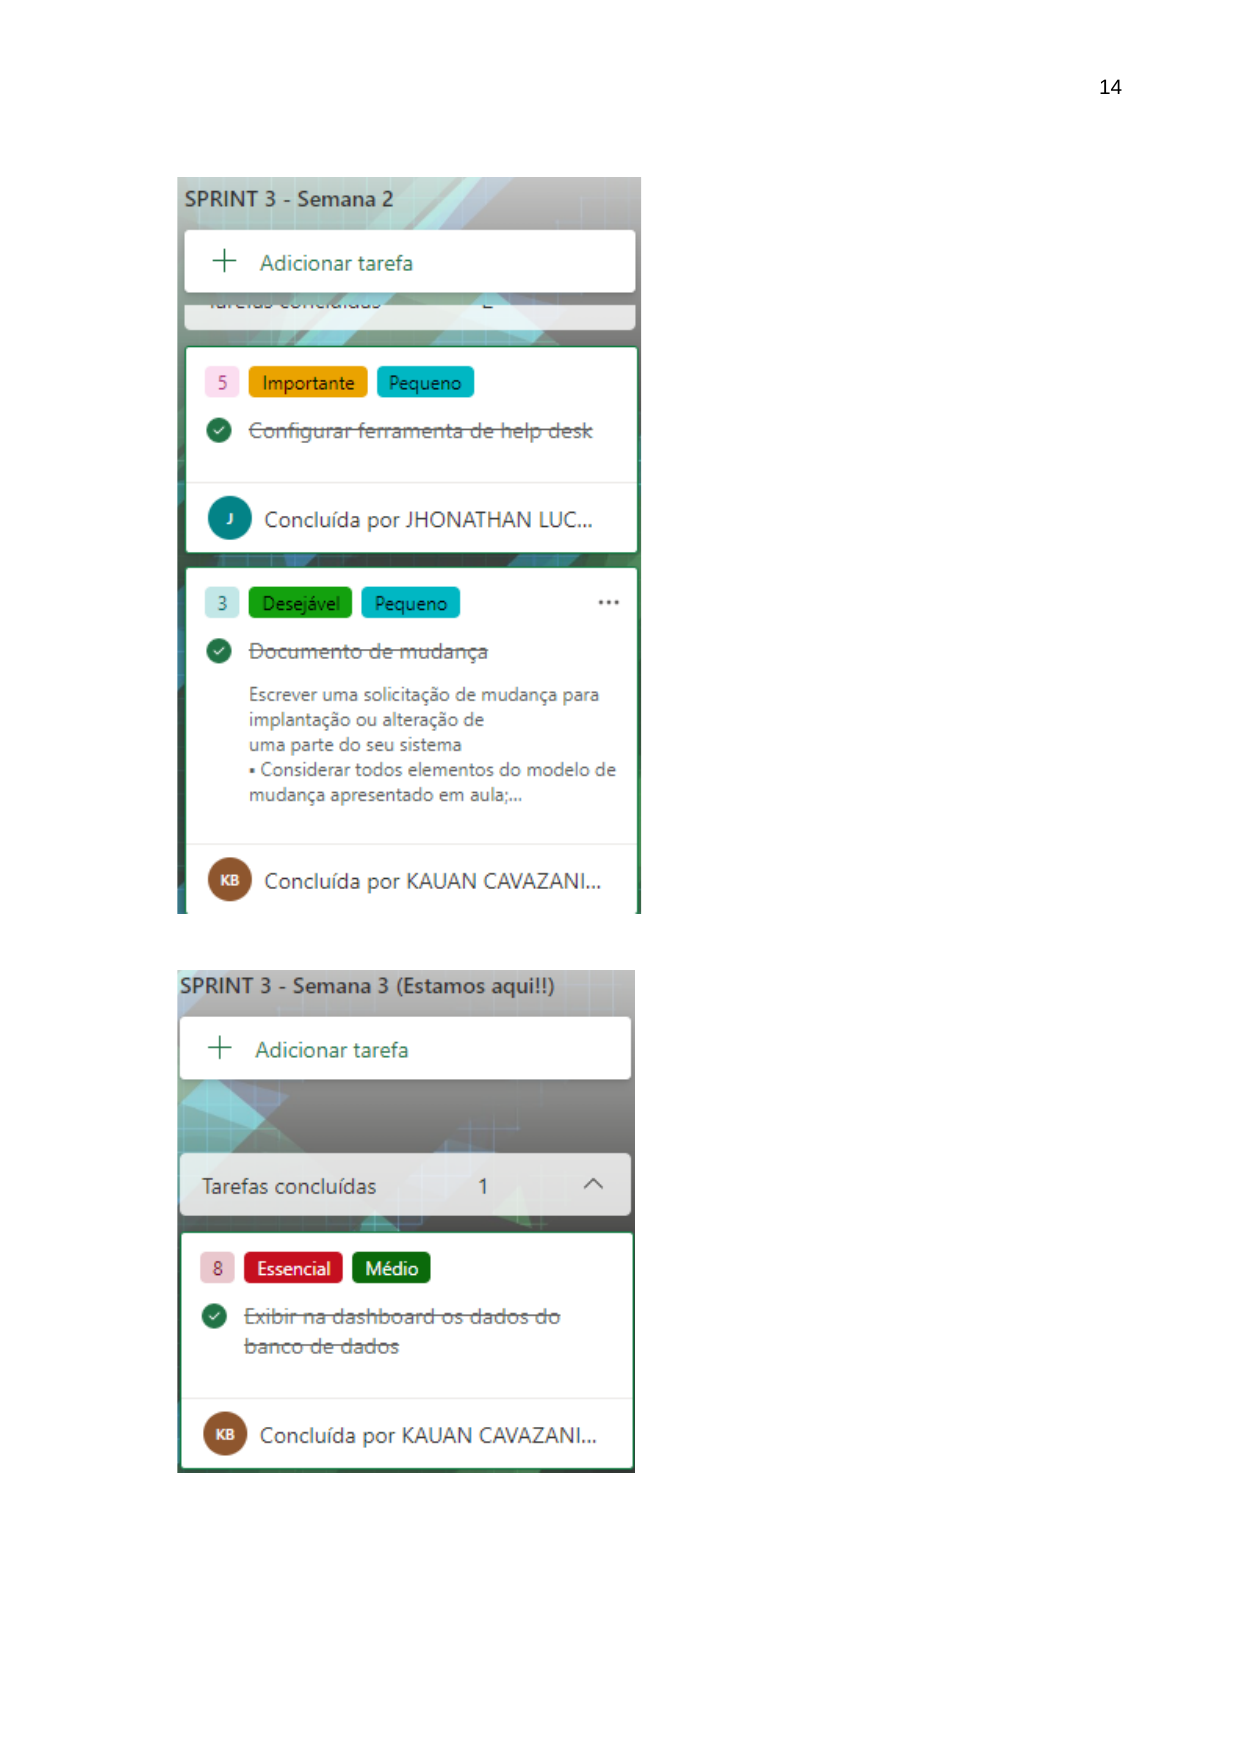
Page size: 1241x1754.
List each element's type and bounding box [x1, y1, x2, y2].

picture [177, 177, 642, 914]
picture [177, 970, 635, 1473]
